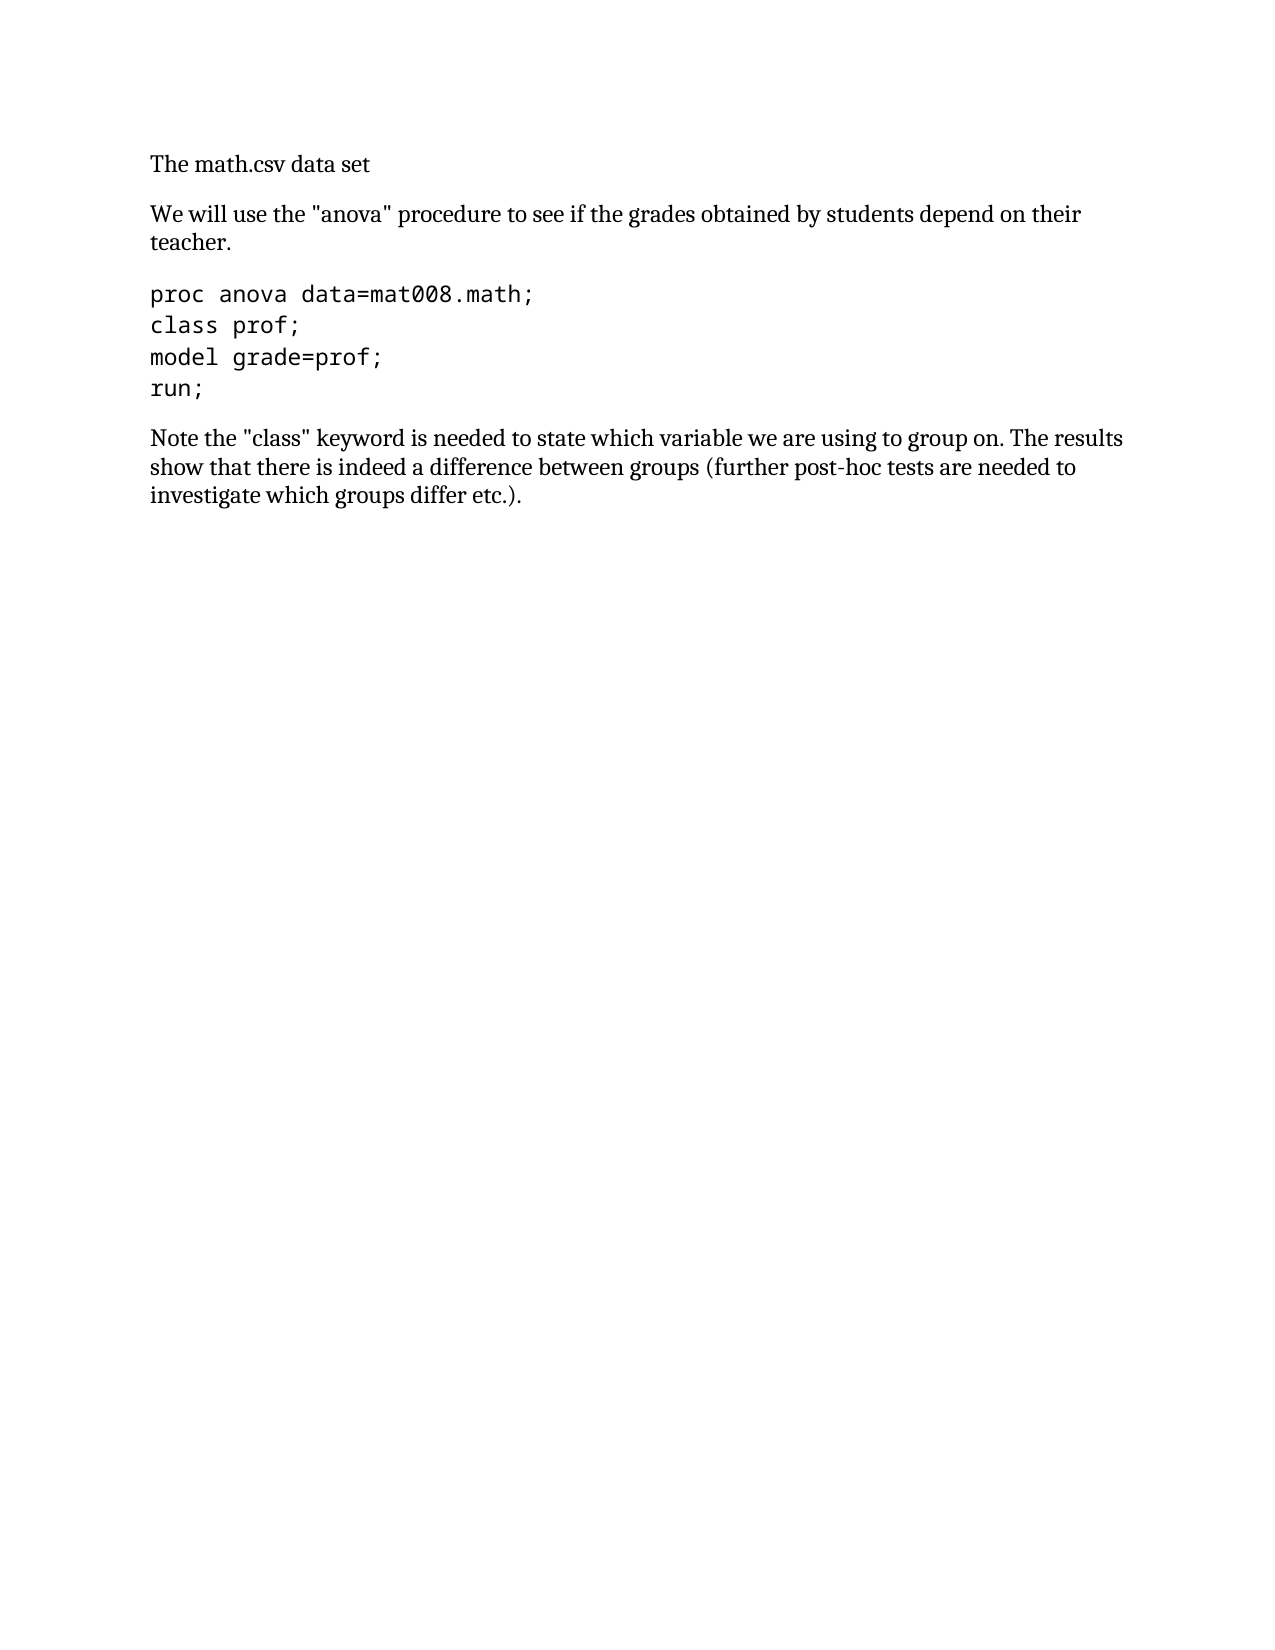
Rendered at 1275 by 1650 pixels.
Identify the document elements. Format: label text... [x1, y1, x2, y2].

text proc anova data=mat008.math;class prof;model grade=prof;run; [150, 278, 1125, 403]
text Note the "class" keyword is needed to state which variable we are using to group on. The results show that there is indeed a difference between groups (further post-hoc tests are needed to investigate which groups differ etc.). [150, 424, 1125, 510]
text We will use the "anova" procedure to see if the grades obtained by students depend on their teacher. [150, 199, 1125, 257]
